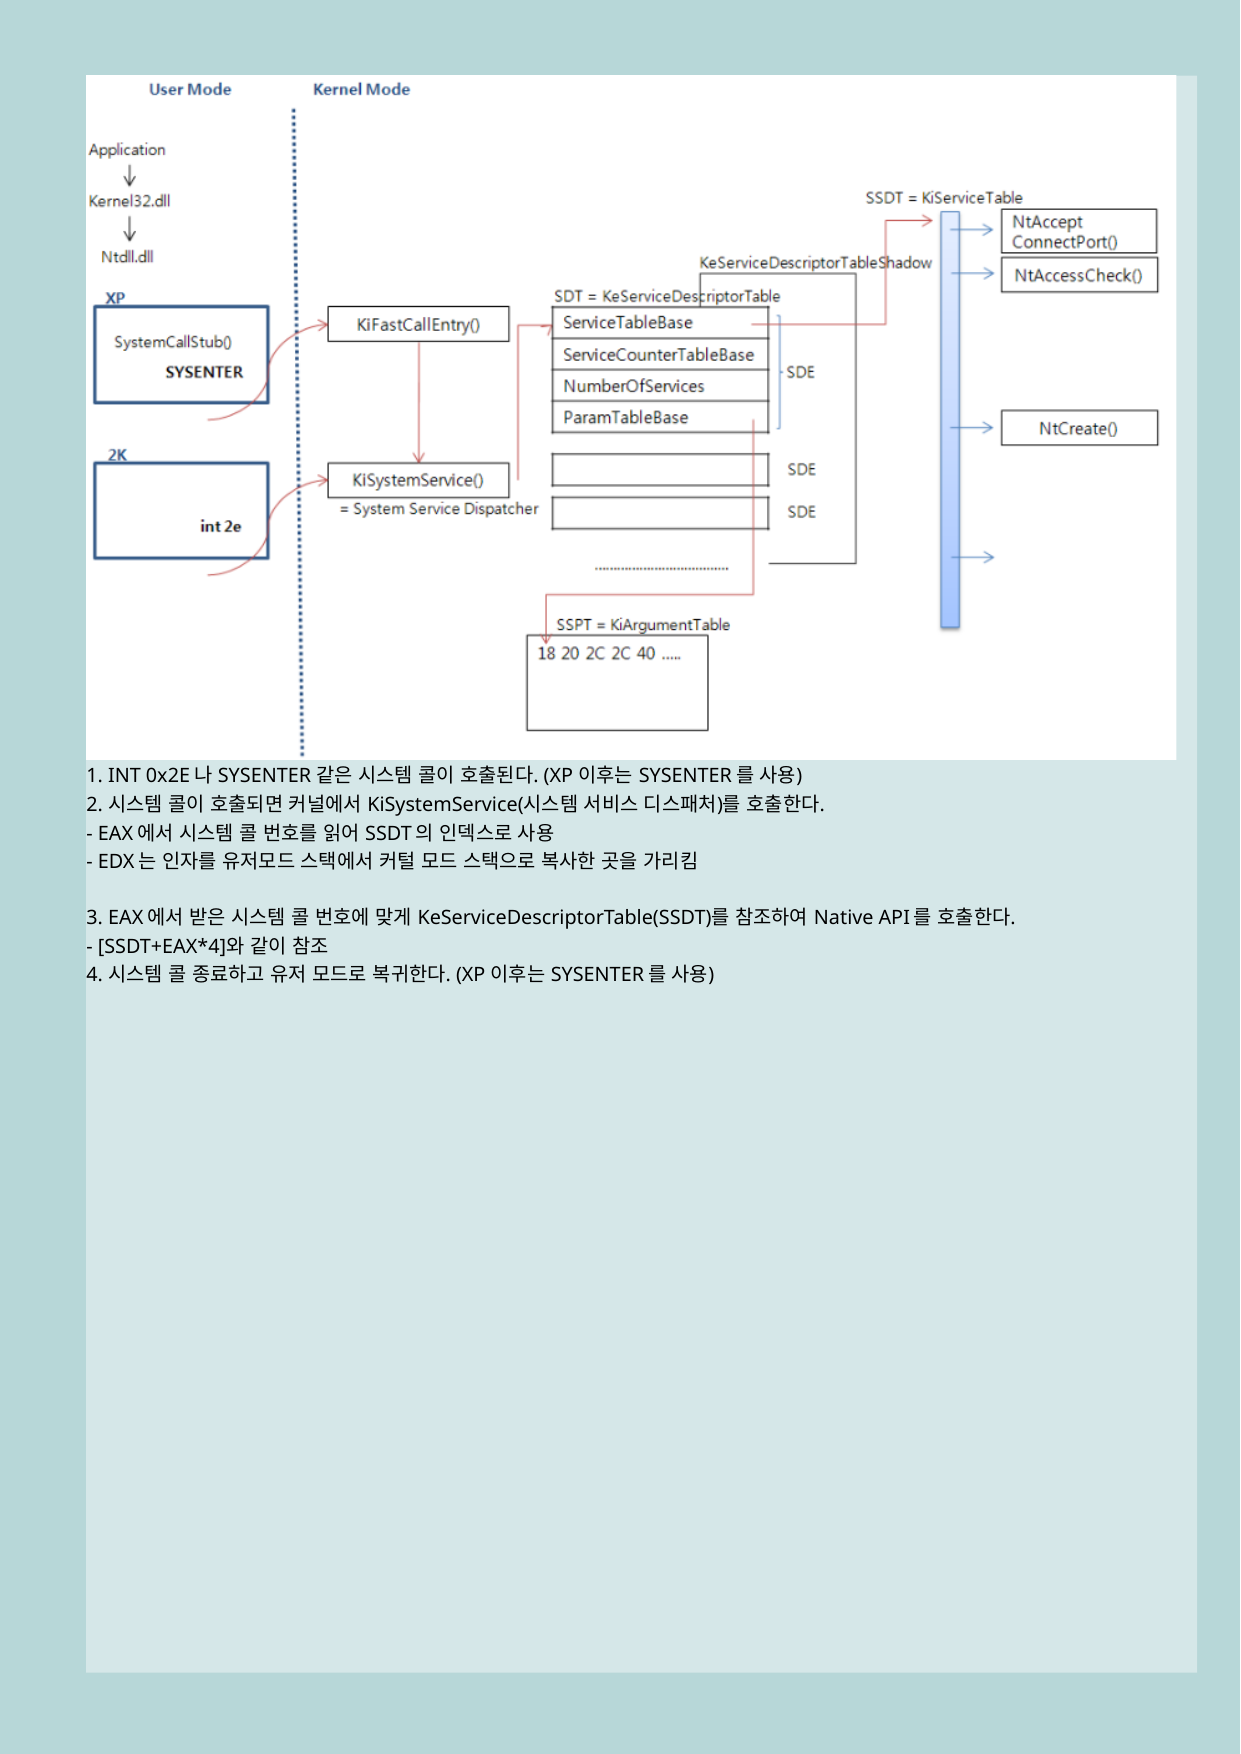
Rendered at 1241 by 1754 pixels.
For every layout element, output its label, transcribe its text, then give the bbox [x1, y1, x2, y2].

table_cell 1. INT 0x2E나 SYSENTER 같은 시스템 콜이 호출된다. (XP 이후는 SYSENTER를 사용) 2. 시스템 콜이 호출되면 커널에서 KiSystemService(시스템 서비스 디스패처)를 호출한다. - EAX에서 시스템 콜 번호를 읽어 SSDT의 인덱스로 사용 - EDX는 인자를 유저모드 스택에서 커털 모드 스택으로 복사한 곳을 가리킴 3. EAX에서 받은 시스템 콜 번호에 맞게 KeServiceDescriptorTable(SSDT)를 참조하여 Native API를 호출한다. - [SSDT+EAX*4]와 같이 참조 4. 시스템 콜 종료하고 유저 모드로 복귀한다. (XP 이후는 SYSENTER를 사용) [75, 75, 1188, 1673]
picture [86, 75, 1177, 760]
